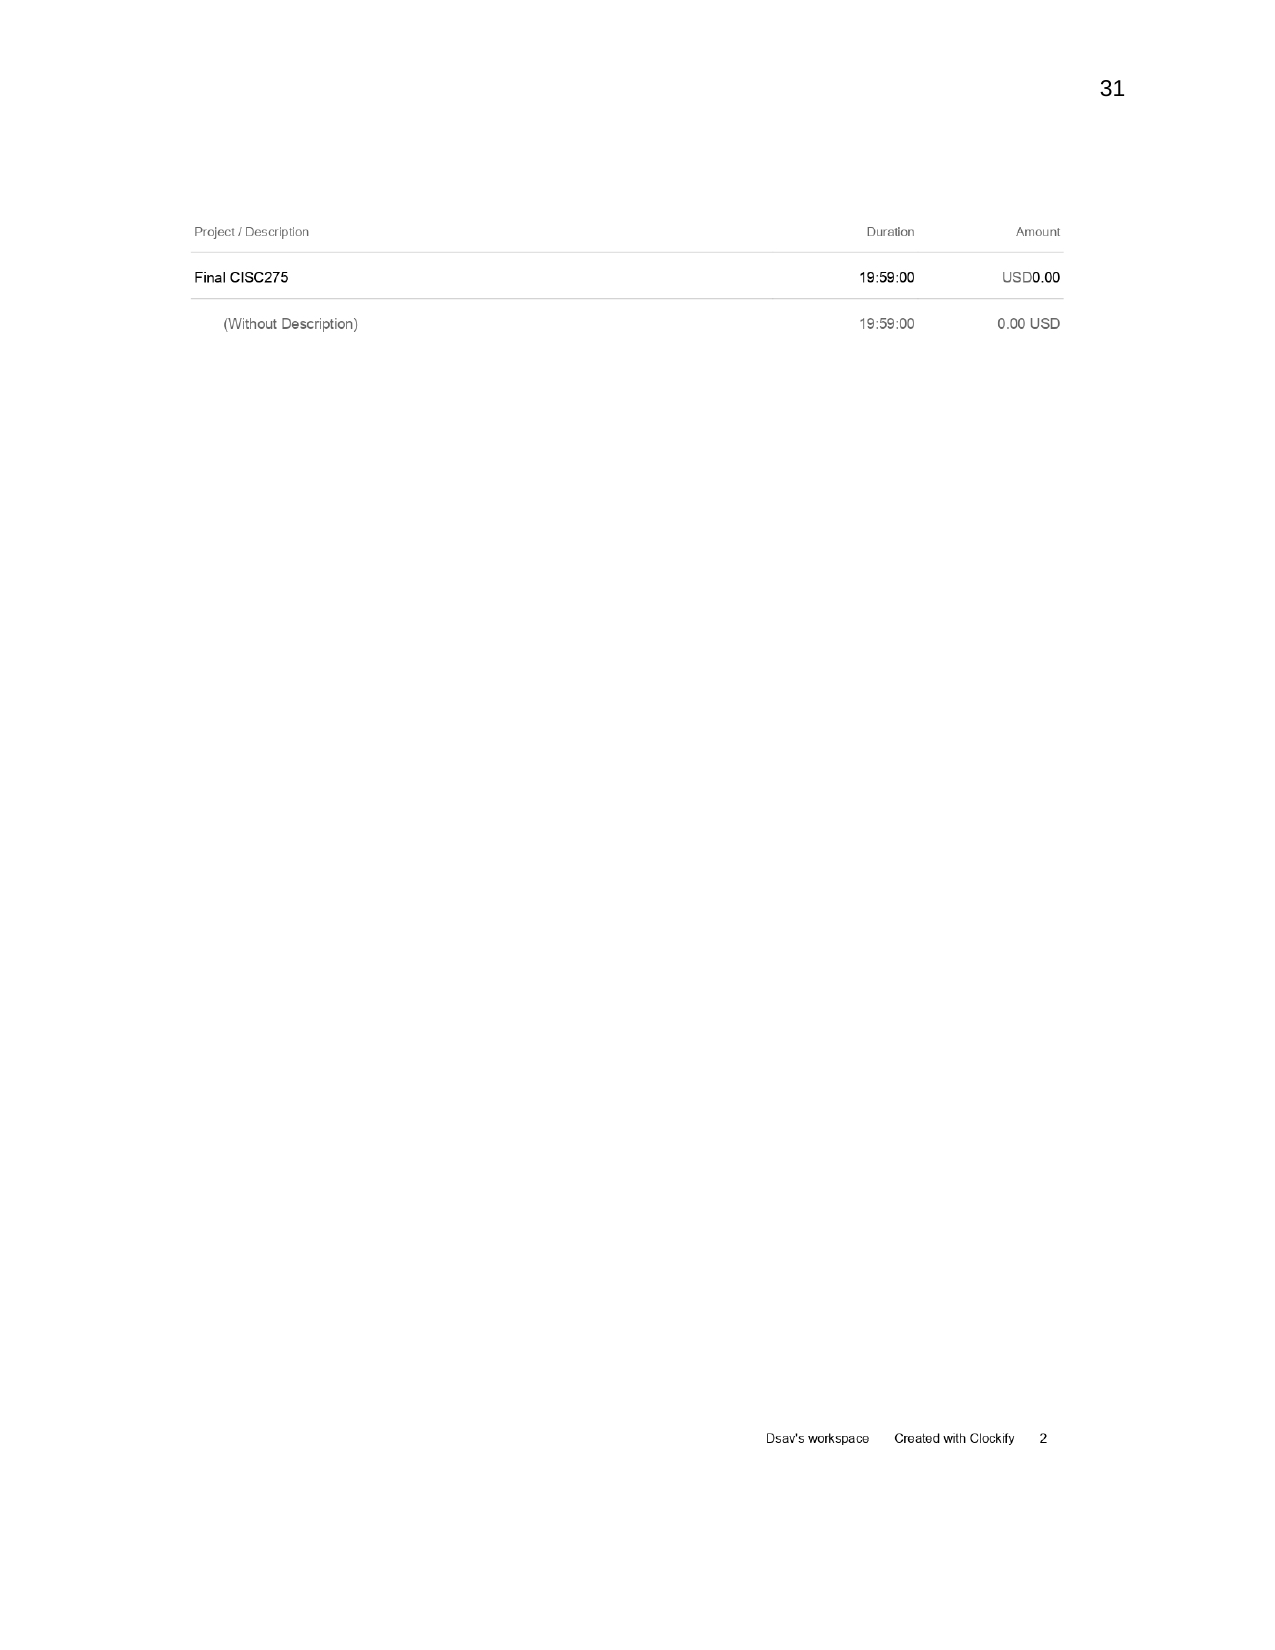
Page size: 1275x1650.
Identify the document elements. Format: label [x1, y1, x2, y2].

picture [150, 150, 1104, 1500]
